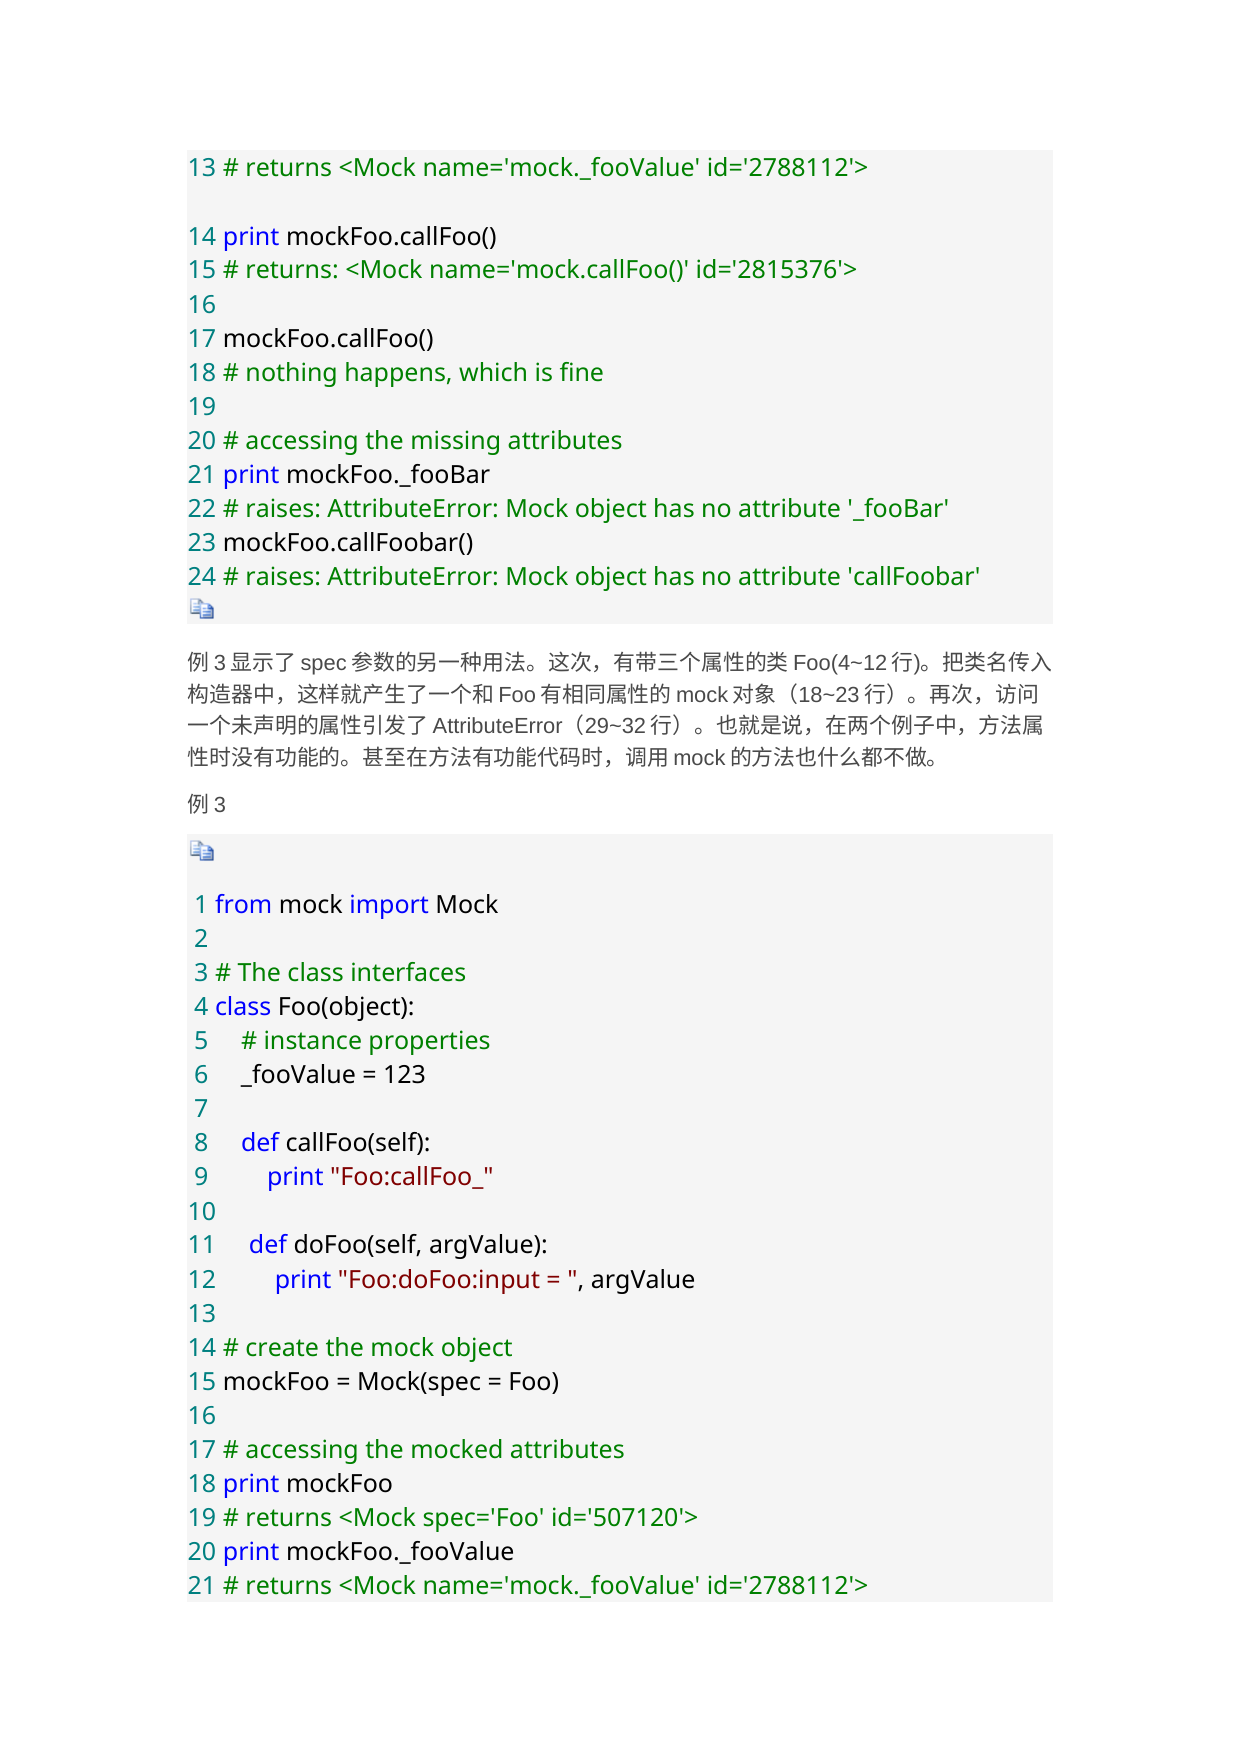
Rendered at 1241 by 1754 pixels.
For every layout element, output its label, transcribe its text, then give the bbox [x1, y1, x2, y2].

text 23 mockFoo.callFoobar() [187, 525, 1053, 559]
text 例3显示了spec参数的另一种用法。这次，有带三个属性的类Foo(4~12行)。把类名传入构造器中，这样就产生了一个和Foo有相同属性的mock对象（18~23行）。再次，访问一个未声明的属性引发了AttributeError（29~32行）。也就是说，在两个例子中，方法属性时没有功能的。甚至在方法有功能代码时，调用mock的方法也什么都不做。 [187, 645, 1053, 772]
text 19 [187, 388, 1053, 422]
text 22 # raises: AttributeError: Mock object has no attribute '_fooBar' [187, 491, 1053, 525]
text 2 [187, 921, 1053, 955]
text 4 class Foo(object): [187, 989, 1053, 1023]
text 8 def callFoo(self): [187, 1125, 1053, 1159]
text 1 from mock import Mock [187, 887, 1053, 921]
text 14 print mockFoo.callFoo() [187, 218, 1053, 252]
text 20 # accessing the missing attributes [187, 422, 1053, 457]
text 3 # The class interfaces [187, 955, 1053, 989]
text 17 mockFoo.callFoo() [187, 320, 1053, 354]
text 14 # create the mock object [187, 1329, 1053, 1363]
picture [187, 592, 219, 624]
text 6 _fooValue = 123 [187, 1057, 1053, 1091]
text 例3 [187, 787, 1053, 819]
picture [187, 834, 219, 866]
text 12 print "Foo:doFoo:input = ", argValue [187, 1261, 1053, 1295]
text 18 # nothing happens, which is fine [187, 354, 1053, 388]
text 21 # returns <Mock name='mock._fooValue' id='2788112'> [187, 1568, 1053, 1602]
text 15 # returns: <Mock name='mock.callFoo()' id='2815376'> [187, 252, 1053, 286]
text 18 print mockFoo [187, 1466, 1053, 1500]
text 7 [187, 1091, 1053, 1125]
text 19 # returns <Mock spec='Foo' id='507120'> [187, 1500, 1053, 1534]
text 16 [187, 1397, 1053, 1432]
text 10 [187, 1193, 1053, 1227]
text 5 # instance properties [187, 1023, 1053, 1057]
text 21 print mockFoo._fooBar [187, 457, 1053, 491]
text 9 print "Foo:callFoo_" [187, 1159, 1053, 1193]
text 17 # accessing the mocked attributes [187, 1432, 1053, 1466]
text 16 [187, 286, 1053, 320]
text 24 # raises: AttributeError: Mock object has no attribute 'callFoobar' [187, 559, 1053, 593]
text 13 [187, 1295, 1053, 1329]
text 15 mockFoo = Mock(spec = Foo) [187, 1363, 1053, 1397]
text 20 print mockFoo._fooValue [187, 1534, 1053, 1568]
text 11 def doFoo(self, argValue): [187, 1227, 1053, 1261]
text 13 # returns <Mock name='mock._fooValue' id='2788112'> [187, 150, 1053, 184]
